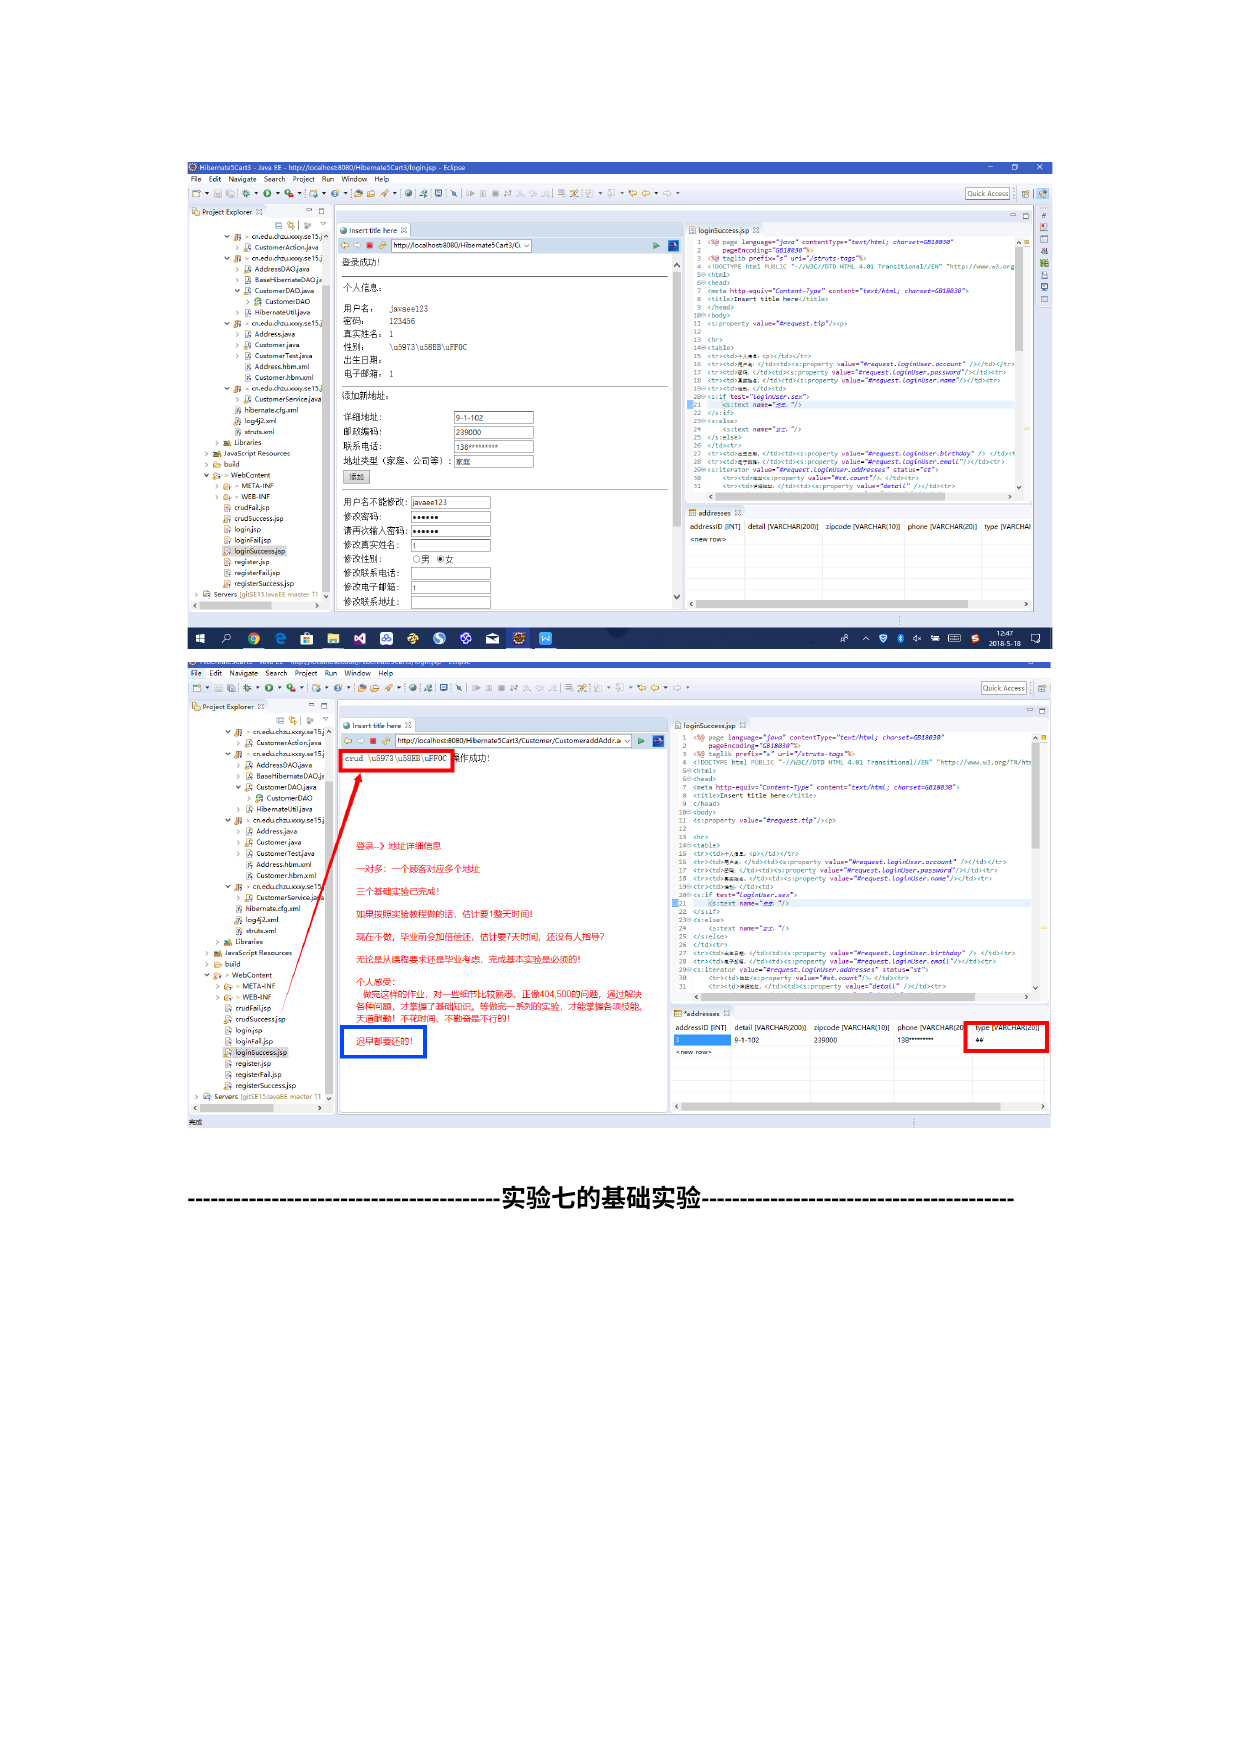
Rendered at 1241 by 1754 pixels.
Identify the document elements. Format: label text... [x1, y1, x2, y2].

text -----------------------------------------实验七的基础实验----------------------------------------- [187, 1164, 1053, 1229]
picture [187, 662, 1051, 1128]
picture [187, 162, 1053, 649]
